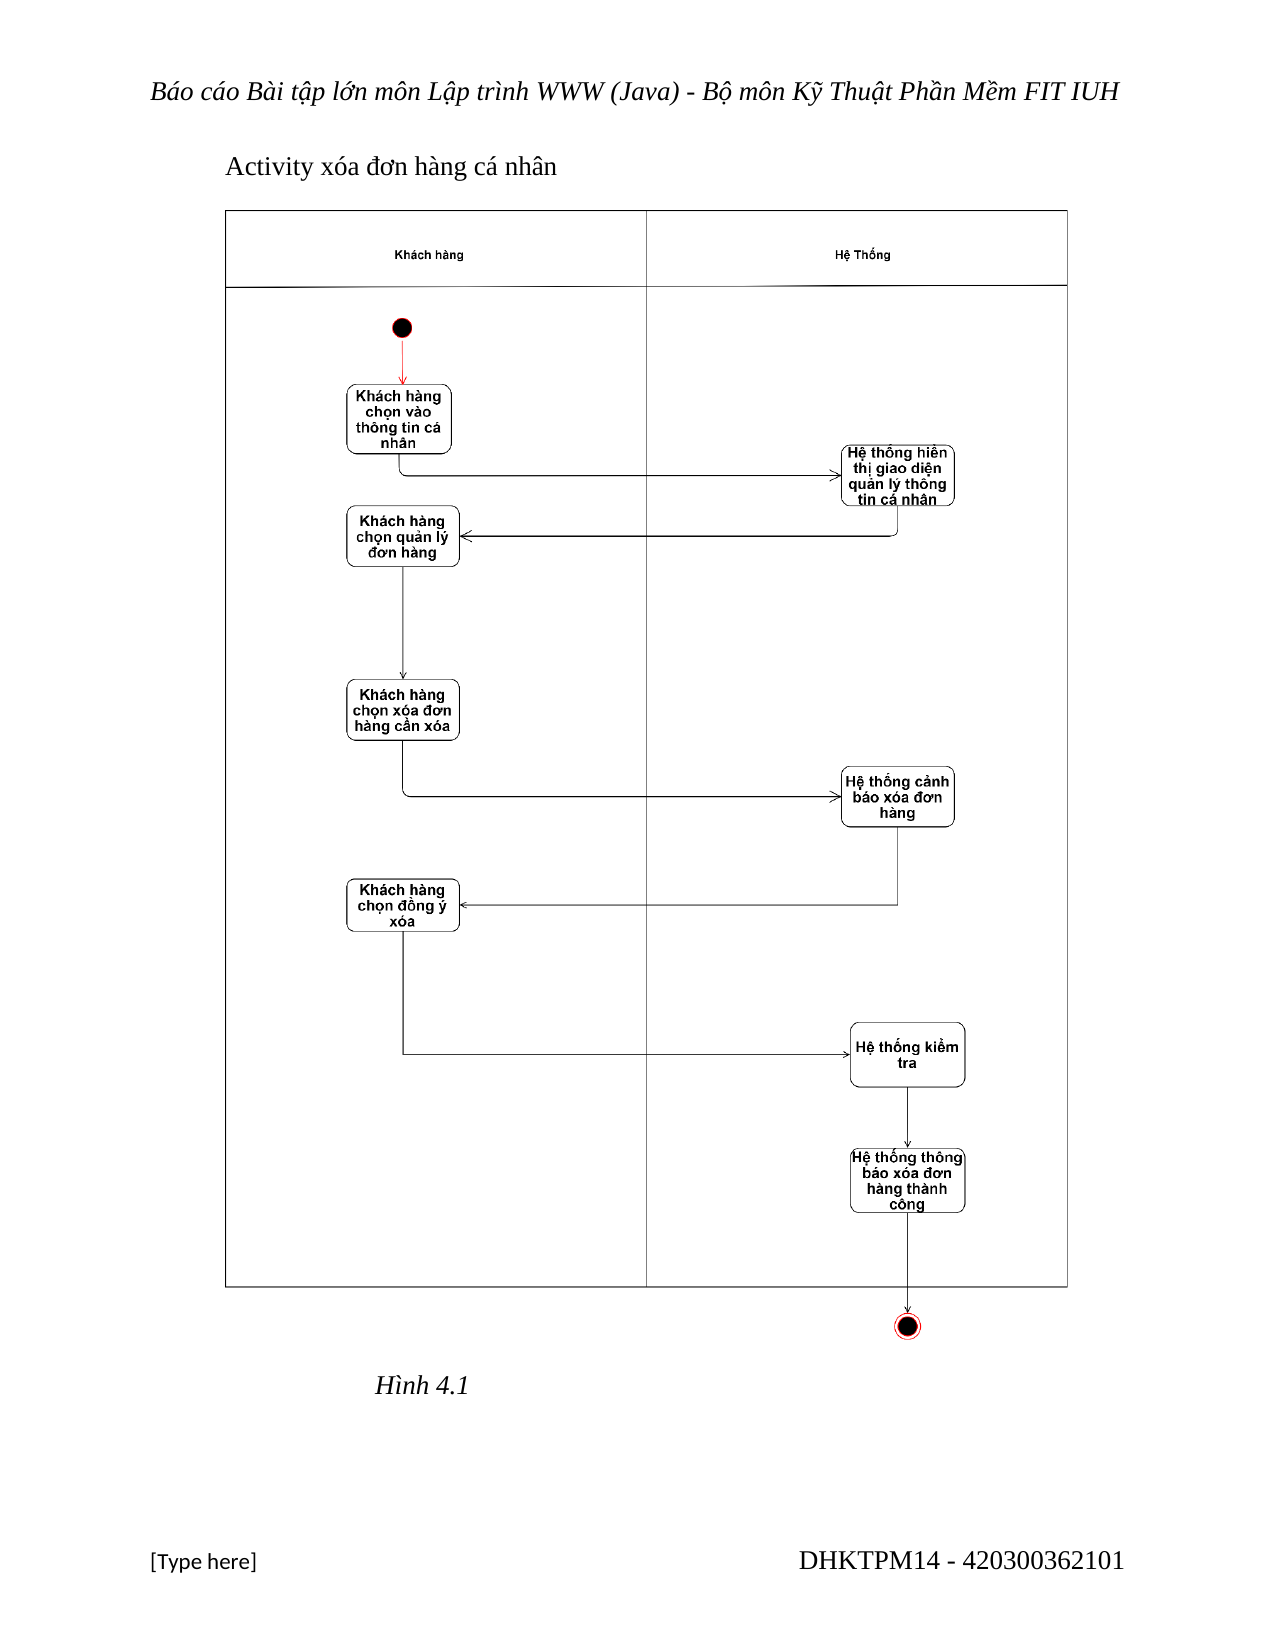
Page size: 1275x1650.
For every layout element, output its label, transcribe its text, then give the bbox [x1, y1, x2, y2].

text Hình 4.1 [212, 1369, 1125, 1400]
text Activity xóa đơn hàng cá nhân [225, 150, 1125, 181]
picture [225, 210, 1069, 1340]
